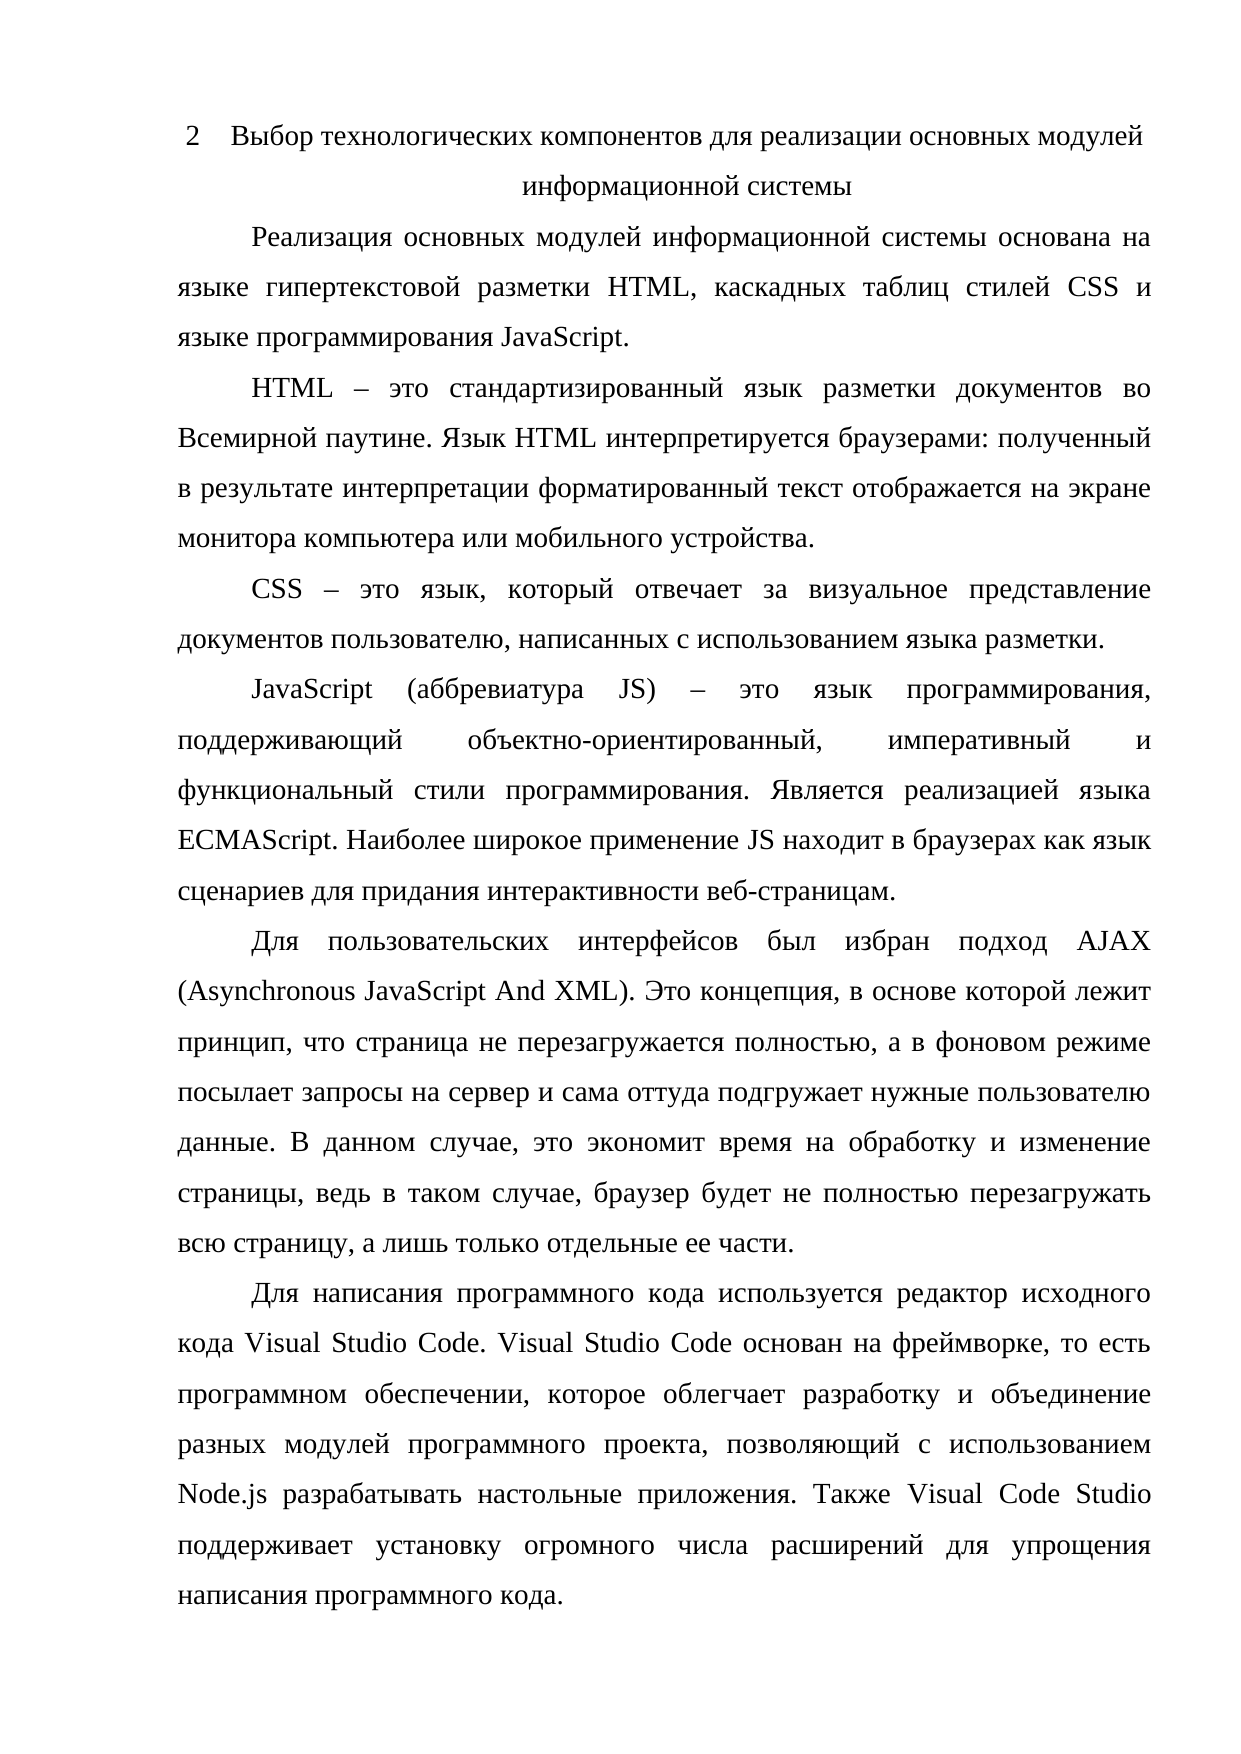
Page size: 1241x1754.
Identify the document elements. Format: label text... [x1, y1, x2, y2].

text JavaScript (аббревиатура JS) – это язык программирования, поддерживающий объектно-ориентированный, императивный и функциональный стили программирования. Является реализацией языка ECMAScript. Наиболее широкое применение JS находит в браузерах как язык сценариев для придания интерактивности веб-страницам. [177, 672, 1152, 906]
subtitle Выбор технологических компонентов для реализации основных модулей информационной системы [177, 118, 1152, 202]
text Для написания программного кода используется редактор исходного кода Visual Studio Code. Visual Studio Code основан на фреймворке, то есть программном обеспечении, которое облегчает разработку и объединение разных модулей программного проекта, позволяющий с использованием Node.js разрабатывать настольные приложения. Также Visual Code Studio поддерживает установку огромного числа расширений для упрощения написания программного кода. [177, 1275, 1152, 1611]
text Для пользовательских интерфейсов был избран подход AJAX (Asynchronous JavaScript And XML). Это концепция, в основе которой лежит принцип, что страница не перезагружается полностью, а в фоновом режиме посылает запросы на сервер и сама оттуда подгружает нужные пользователю данные. В данном случае, это экономит время на обработку и изменение страницы, ведь в таком случае, браузер будет не полностью перезагружать всю страницу, а лишь только отдельные ее части. [177, 923, 1152, 1258]
text Реализация основных модулей информационной системы основана на языке гипертекстовой разметки HTML, каскадных таблиц стилей CSS и языке программирования JavaScript. [177, 219, 1152, 353]
text CSS – это язык, который отвечает за визуальное представление документов пользователю, написанных с использованием языка разметки. [177, 571, 1152, 655]
text HTML – это стандартизированный язык разметки документов во Всемирной паутине. Язык HTML интерпретируется браузерами: полученный в результате интерпретации форматированный текст отображается на экране монитора компьютера или мобильного устройства. [177, 370, 1152, 554]
